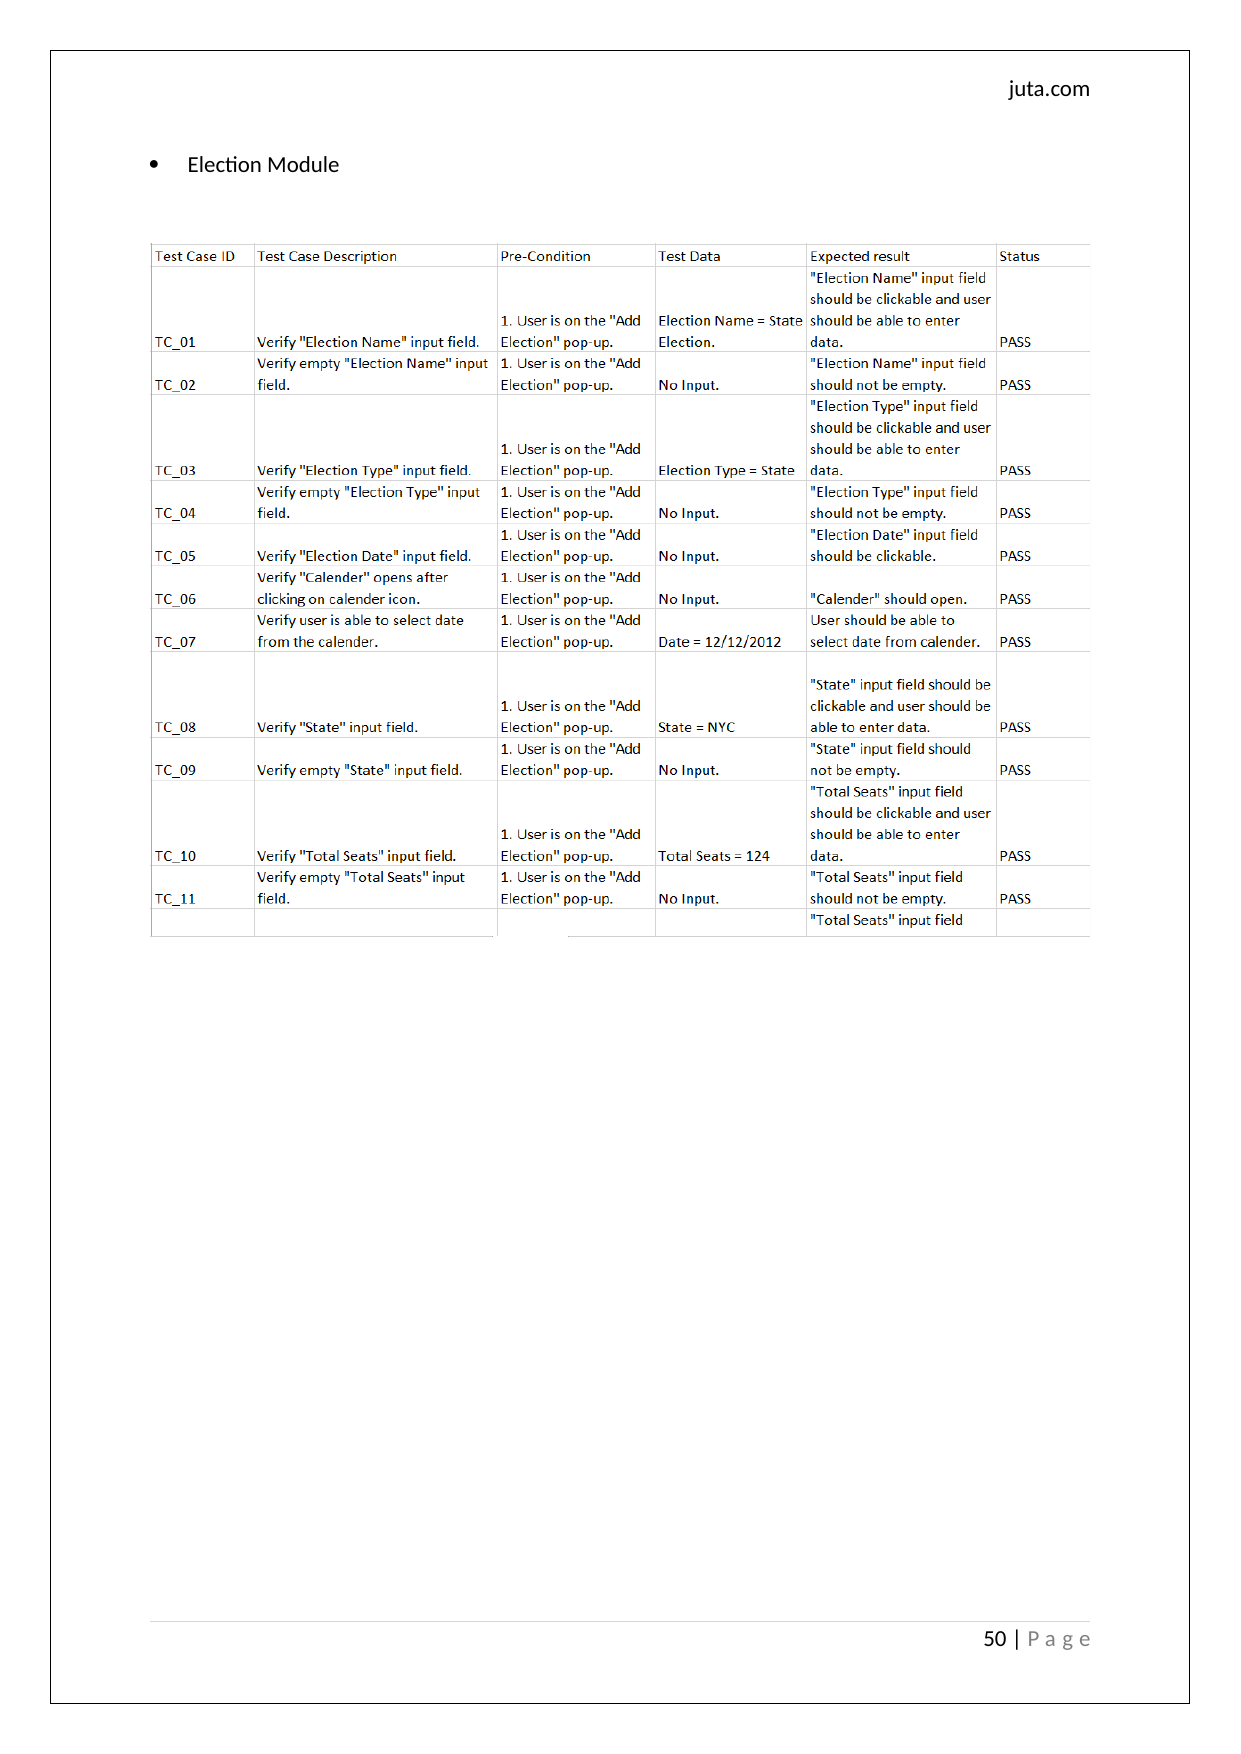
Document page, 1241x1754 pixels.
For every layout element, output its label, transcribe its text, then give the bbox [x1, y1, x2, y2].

picture [150, 243, 1091, 937]
list Election Module [150, 150, 1090, 178]
